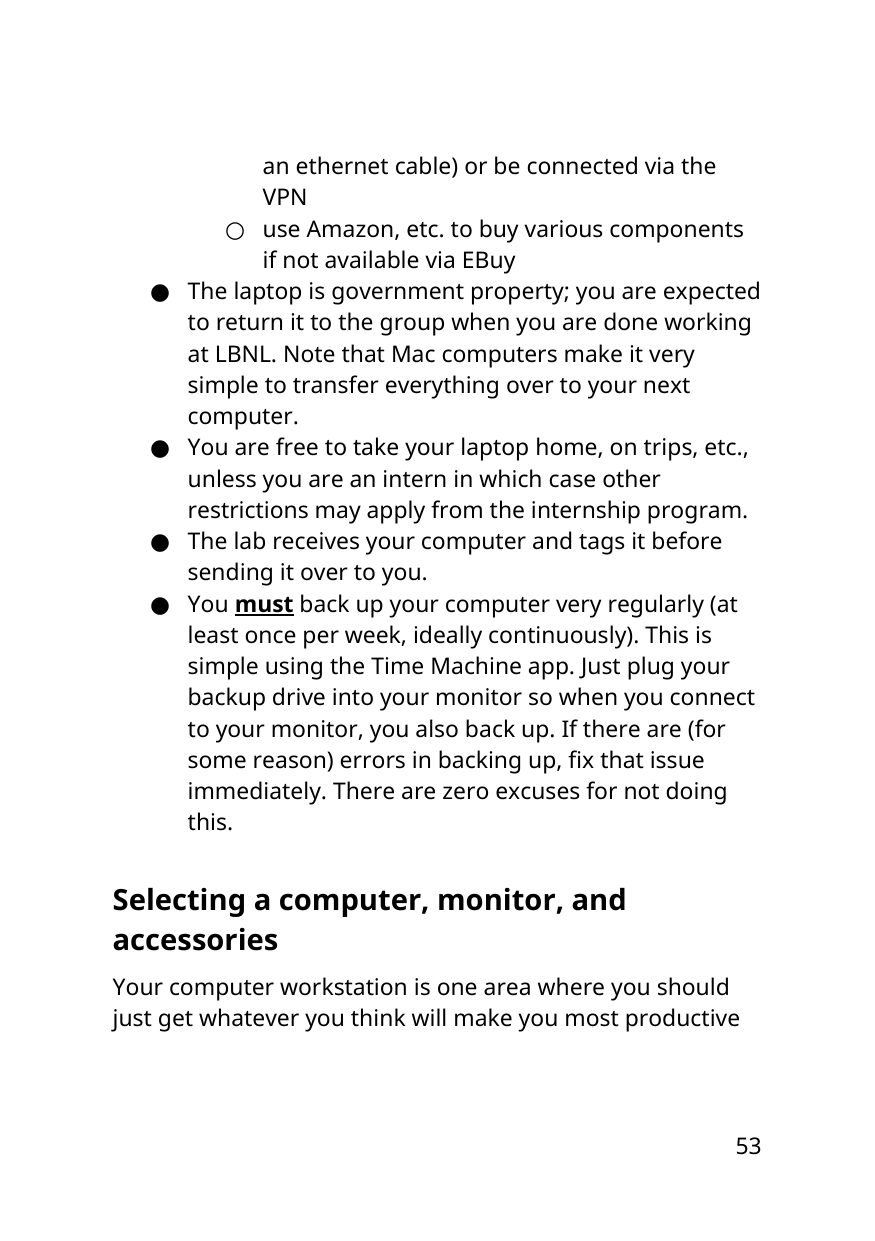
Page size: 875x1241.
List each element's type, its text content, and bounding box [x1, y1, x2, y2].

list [225, 150, 762, 212]
list You are free to take your laptop home, on trips, etc., unless you are an intern in which case other restrictions may apply from the internship program. [150, 431, 762, 525]
list The lab receives your computer and tags it before sending it over to you. [150, 525, 762, 587]
list The laptop is government property; you are expected to return it to the group when you are done working at LBNL. Note that Mac computers make it very simple to transfer everything over to your next computer. [150, 275, 762, 431]
list You must back up your computer very regularly (at least once per week, ideally continuously). This is simple using the Time Machine app. Just plug your backup drive into your monitor so when you connect to your monitor, you also back up. If there are (for some reason) errors in backing up, fix that issue immediately. There are zero excuses for not doing this. [150, 587, 762, 837]
subtitle Selecting a computer, monitor, and accessories [112, 879, 762, 958]
list use Amazon, etc. to buy various components if not available via EBuy [225, 212, 762, 275]
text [112, 971, 762, 1033]
